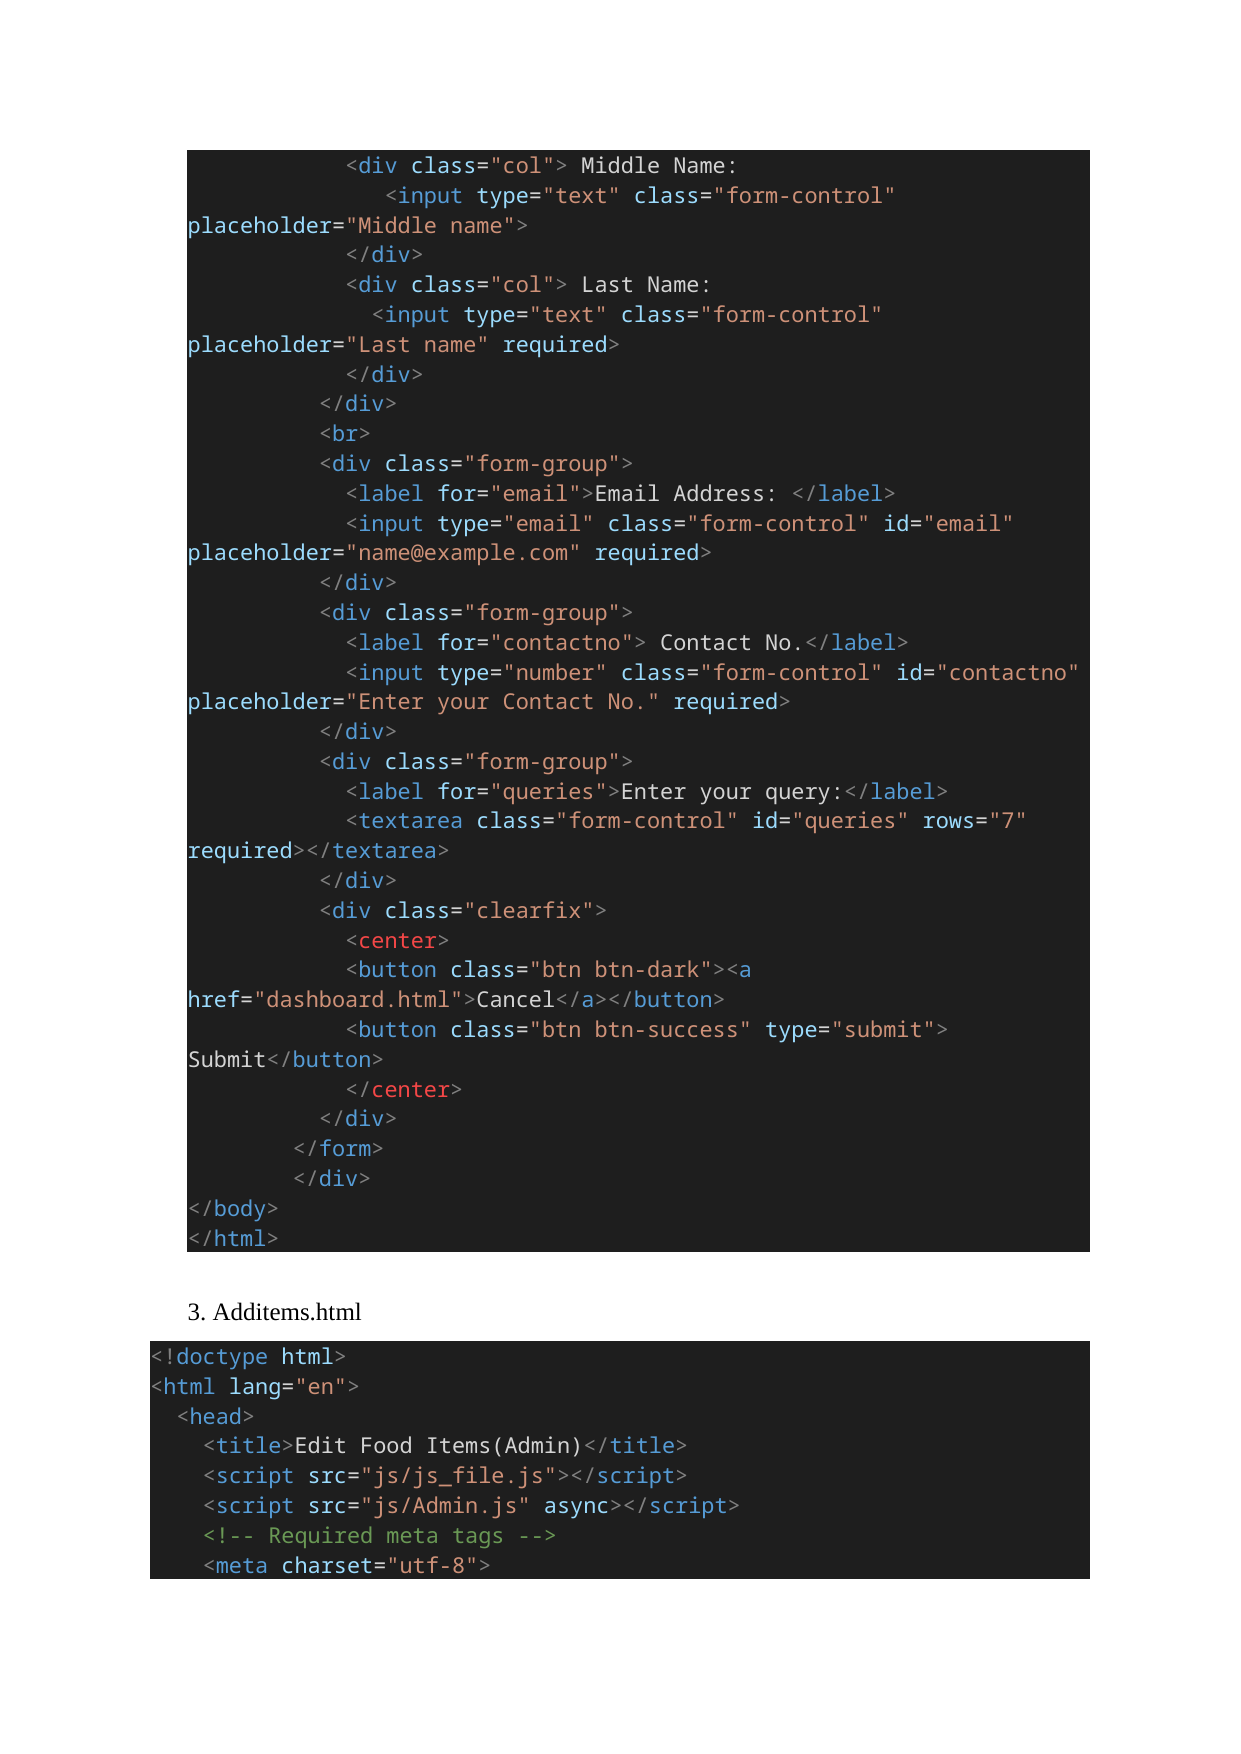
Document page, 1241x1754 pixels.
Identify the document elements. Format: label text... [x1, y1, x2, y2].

text </center> [187, 1073, 1090, 1103]
text <div class="col"> Last Name: [187, 269, 1090, 299]
text <div class="form-group"> [187, 746, 1090, 776]
text <textarea class="form-control" id="queries" rows="7" required></textarea> [187, 805, 1090, 865]
text <input type="email" class="form-control" id="email" placeholder="name@example.com" required> [187, 507, 1090, 567]
text <center> [187, 924, 1090, 954]
text <div class="col"> Middle Name: [187, 150, 1090, 180]
text </div> [187, 1163, 1090, 1193]
text </div> [187, 1103, 1090, 1133]
text <input type="text" class="form-control" placeholder="Middle name"> [187, 180, 1090, 239]
text </div> [187, 358, 1090, 388]
text 3. Additems.html [187, 1297, 1090, 1325]
text <script src="js/js_file.js"></script> [150, 1460, 1090, 1490]
text <div class="clearfix"> [187, 895, 1090, 924]
text <!-- Required meta tags --> [150, 1520, 1090, 1549]
text </form> [187, 1133, 1090, 1163]
text <label for="contactno"> Contact No.</label> [187, 627, 1090, 656]
text <meta charset="utf-8"> [150, 1549, 1090, 1579]
text <br> [187, 418, 1090, 448]
text <button class="btn btn-dark"><a href="dashboard.html">Cancel</a></button> [187, 954, 1090, 1014]
text <!doctype html> [150, 1341, 1090, 1371]
text <html lang="en"> [150, 1371, 1090, 1401]
text <head> [150, 1401, 1090, 1430]
text </div> [187, 716, 1090, 746]
text <input type="number" class="form-control" id="contactno" placeholder="Enter your Contact No." required> [187, 656, 1090, 716]
text <button class="btn btn-success" type="submit"> Submit</button> [187, 1014, 1090, 1073]
text </div> [187, 239, 1090, 269]
text </html> [187, 1222, 1090, 1252]
text <label for="email">Email Address: </label> [187, 478, 1090, 507]
text <title>Edit Food Items(Admin)</title> [150, 1430, 1090, 1460]
text </div> [187, 567, 1090, 597]
text <script src="js/Admin.js" async></script> [150, 1490, 1090, 1520]
text <input type="text" class="form-control" placeholder="Last name" required> [187, 299, 1090, 358]
text </div> [187, 388, 1090, 418]
text <label for="queries">Enter your query:</label> [187, 776, 1090, 805]
text <div class="form-group"> [187, 597, 1090, 627]
text <div class="form-group"> [187, 448, 1090, 478]
text </div> [187, 865, 1090, 895]
text </body> [187, 1193, 1090, 1222]
